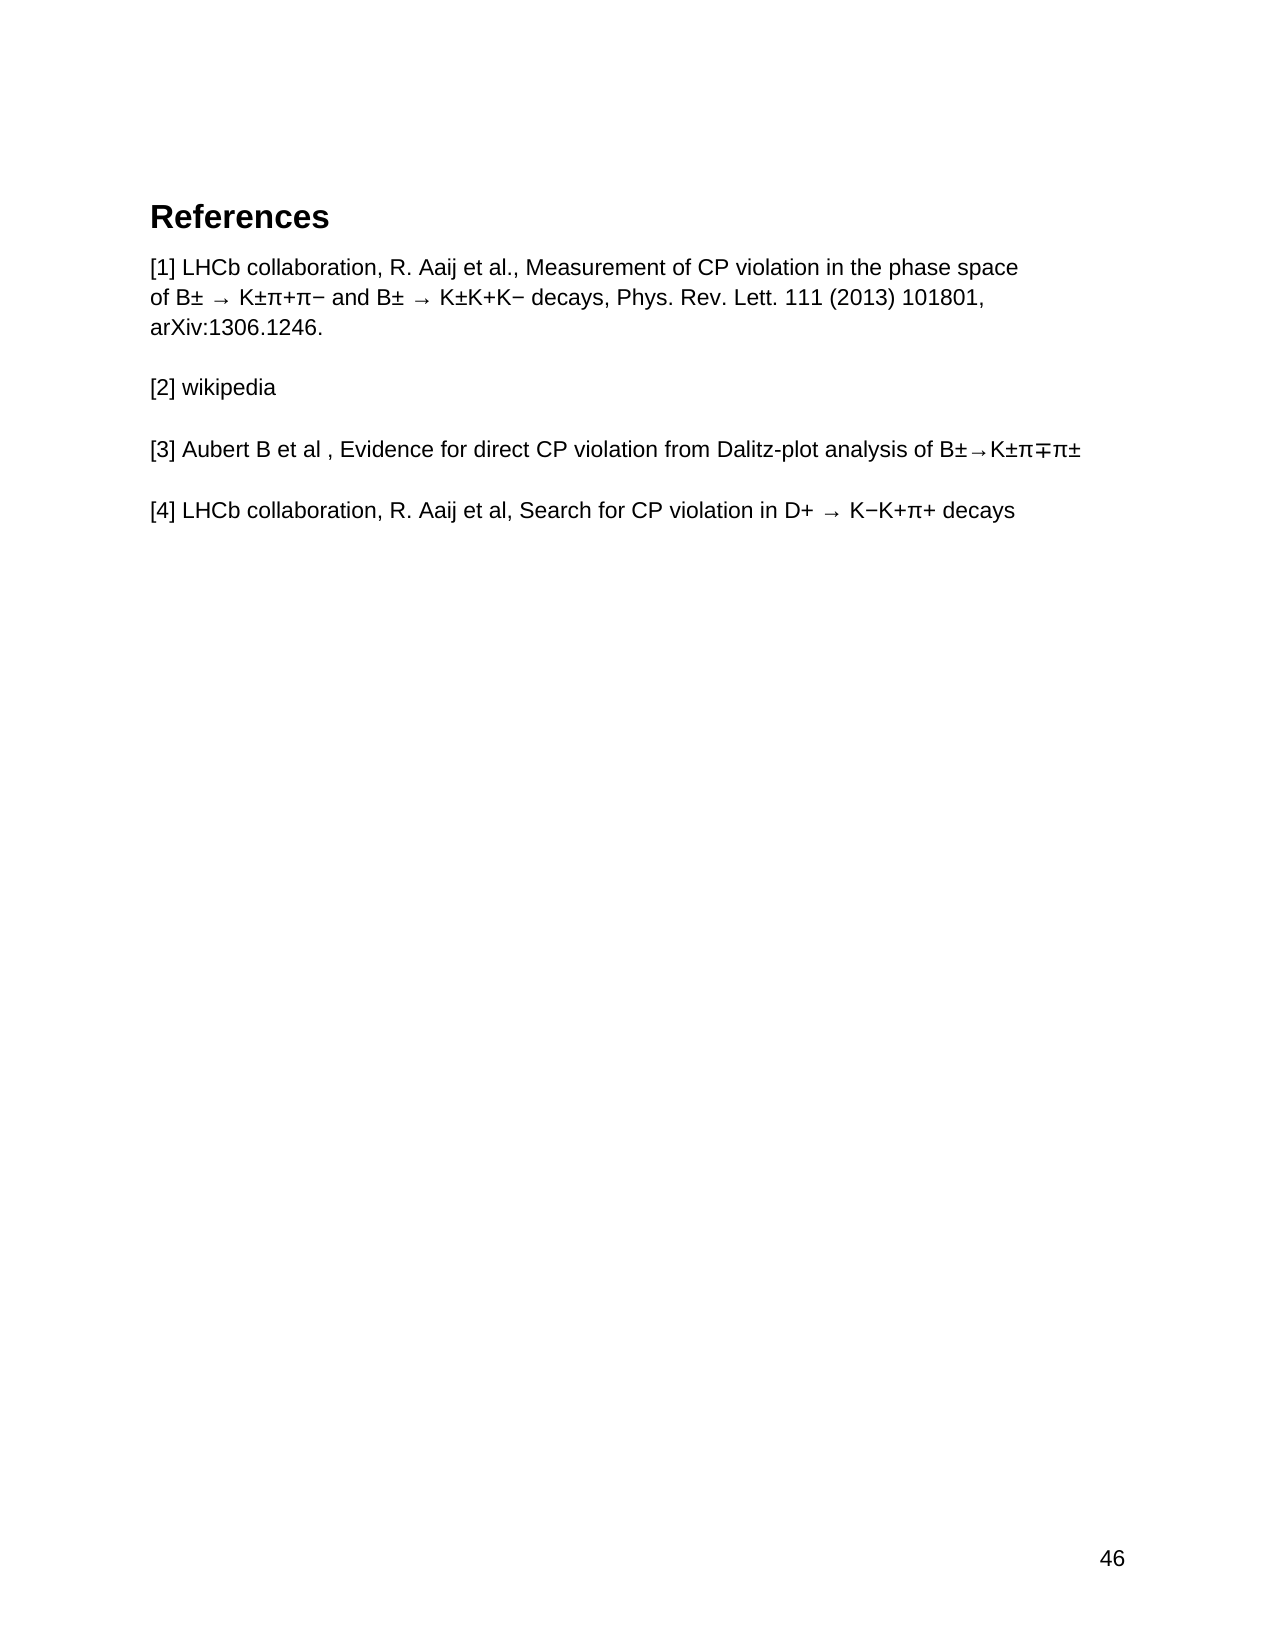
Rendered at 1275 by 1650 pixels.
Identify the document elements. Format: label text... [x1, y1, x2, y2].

text [4] LHCb collaboration, R. Aaij et al, Search for CP violation in D+ → K−K+π+ decays [150, 497, 1125, 523]
text arXiv:1306.1246. [150, 314, 1125, 340]
subtitle References [150, 197, 1125, 235]
text [2] wikipedia [150, 374, 1125, 401]
text [1] LHCb collaboration, R. Aaij et al., Measurement of CP violation in the phase space [150, 253, 1125, 280]
text of B± → K±π+π− and B± → K±K+K− decays, Phys. Rev. Lett. 111 (2013) 101801, [150, 284, 1125, 310]
text [3] Aubert B et al , Evidence for direct CP violation from Dalitz-plot analysis of B±→K±π∓π± [150, 435, 1125, 462]
